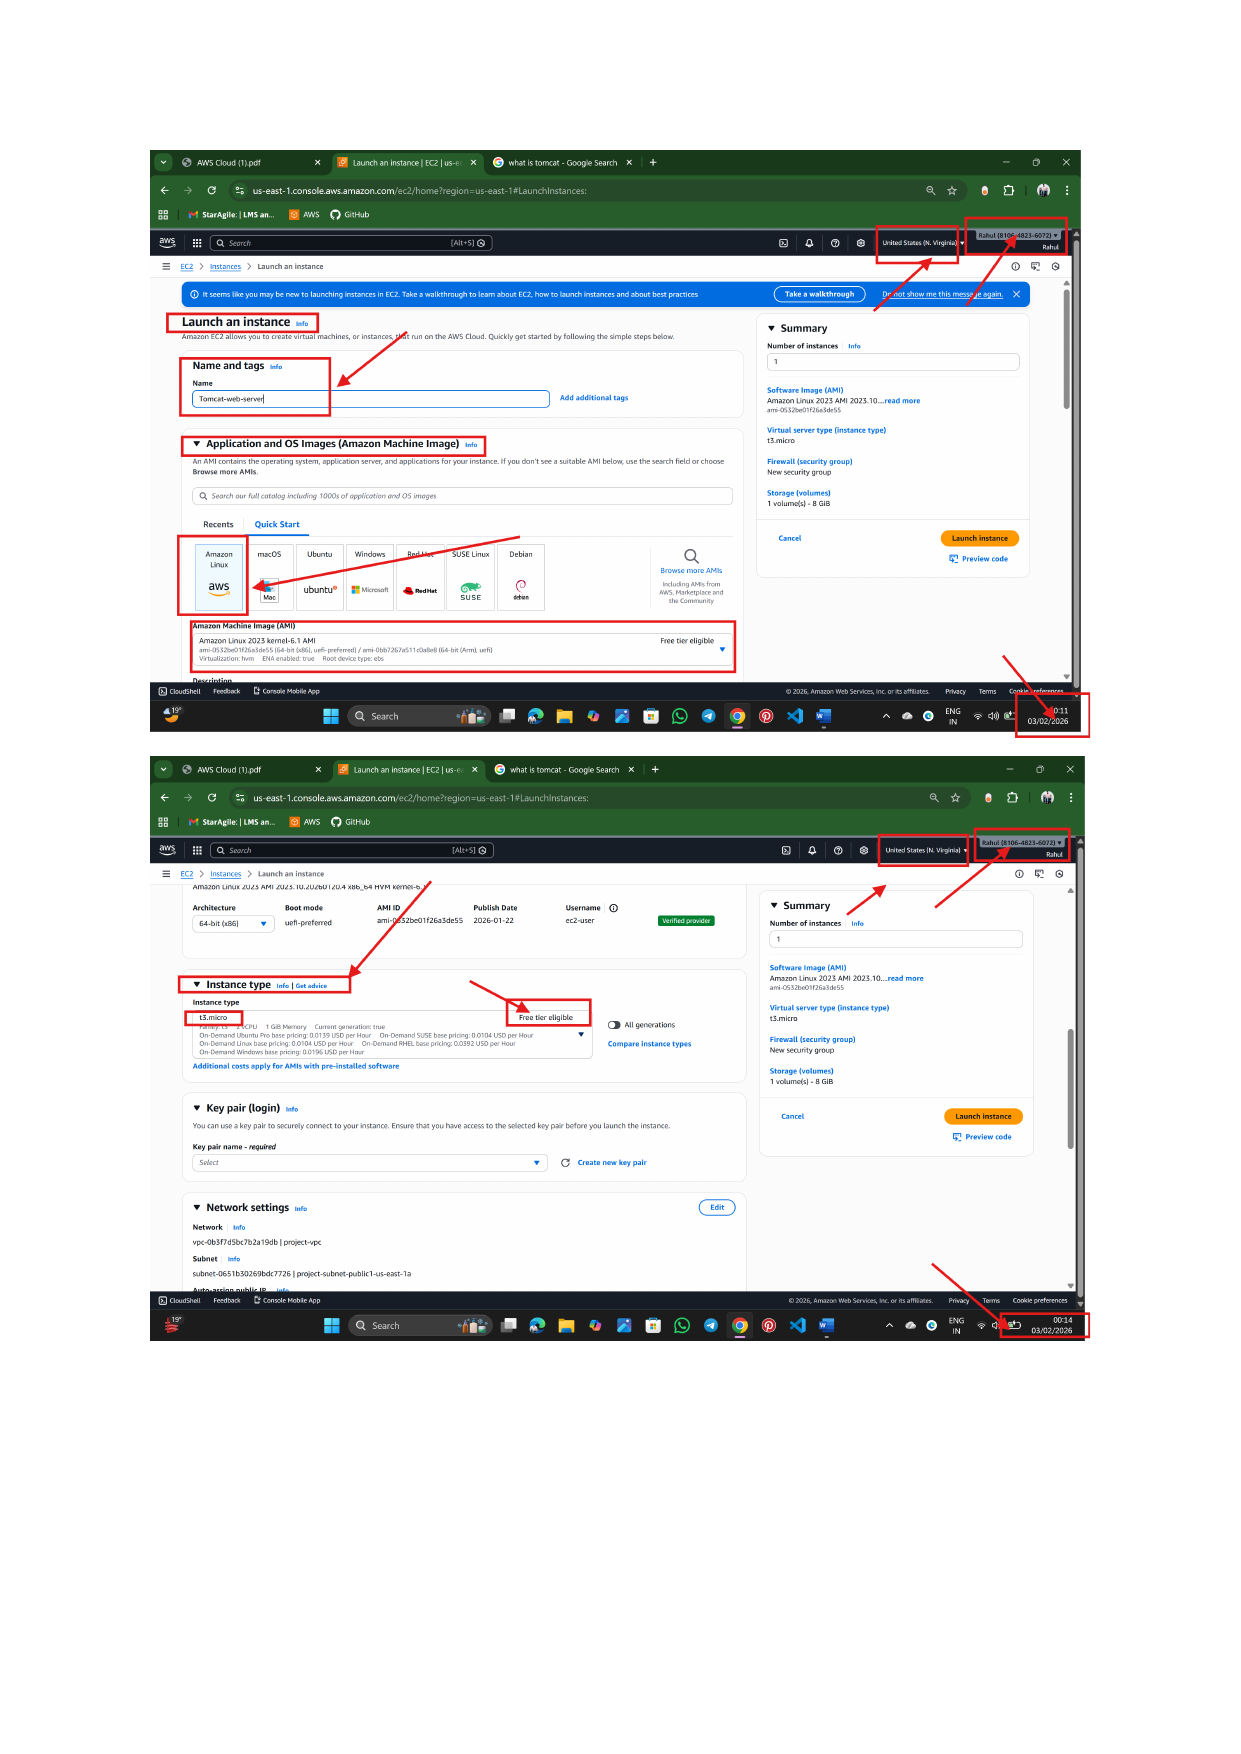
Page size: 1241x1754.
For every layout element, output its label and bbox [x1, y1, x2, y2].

picture [150, 150, 1091, 738]
picture [150, 756, 1091, 1341]
